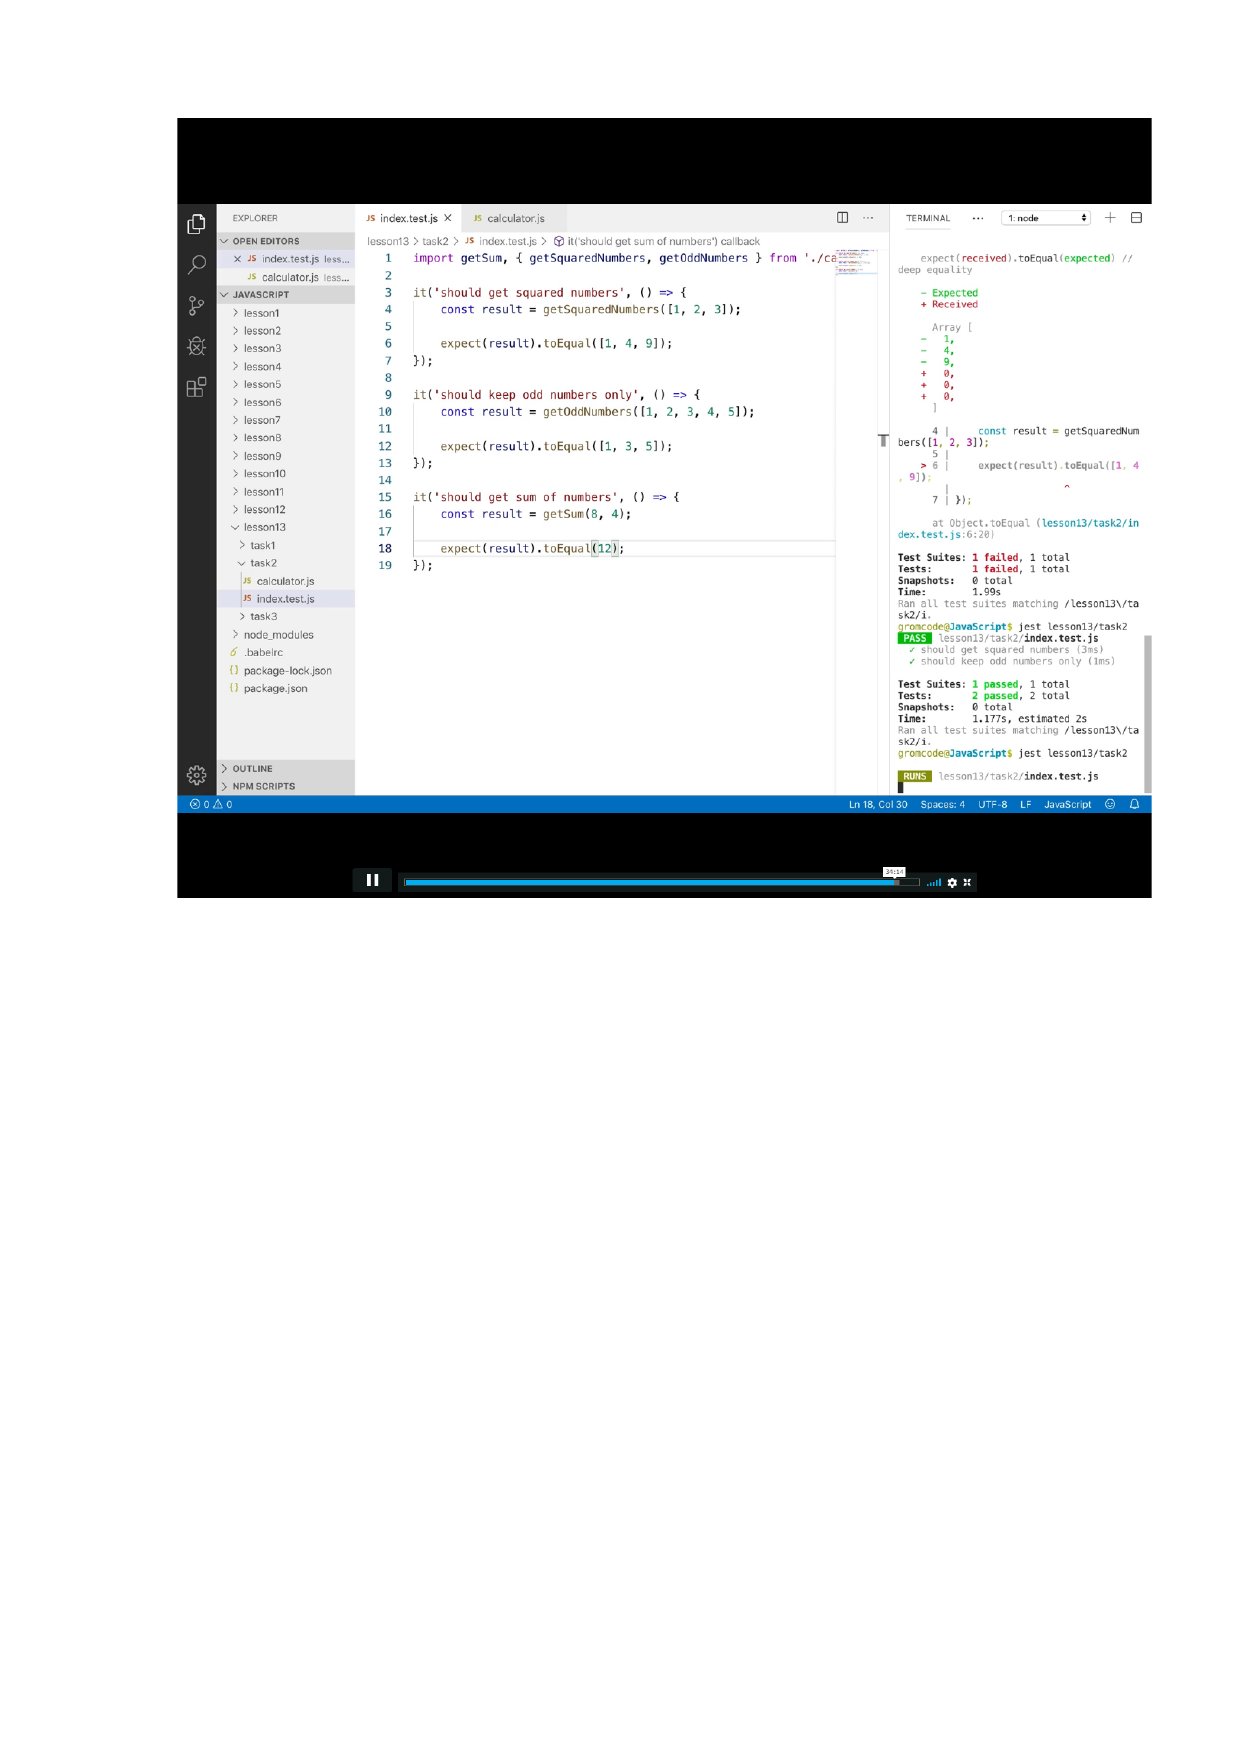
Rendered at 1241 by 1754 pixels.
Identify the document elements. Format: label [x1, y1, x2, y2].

picture [177, 118, 1152, 898]
